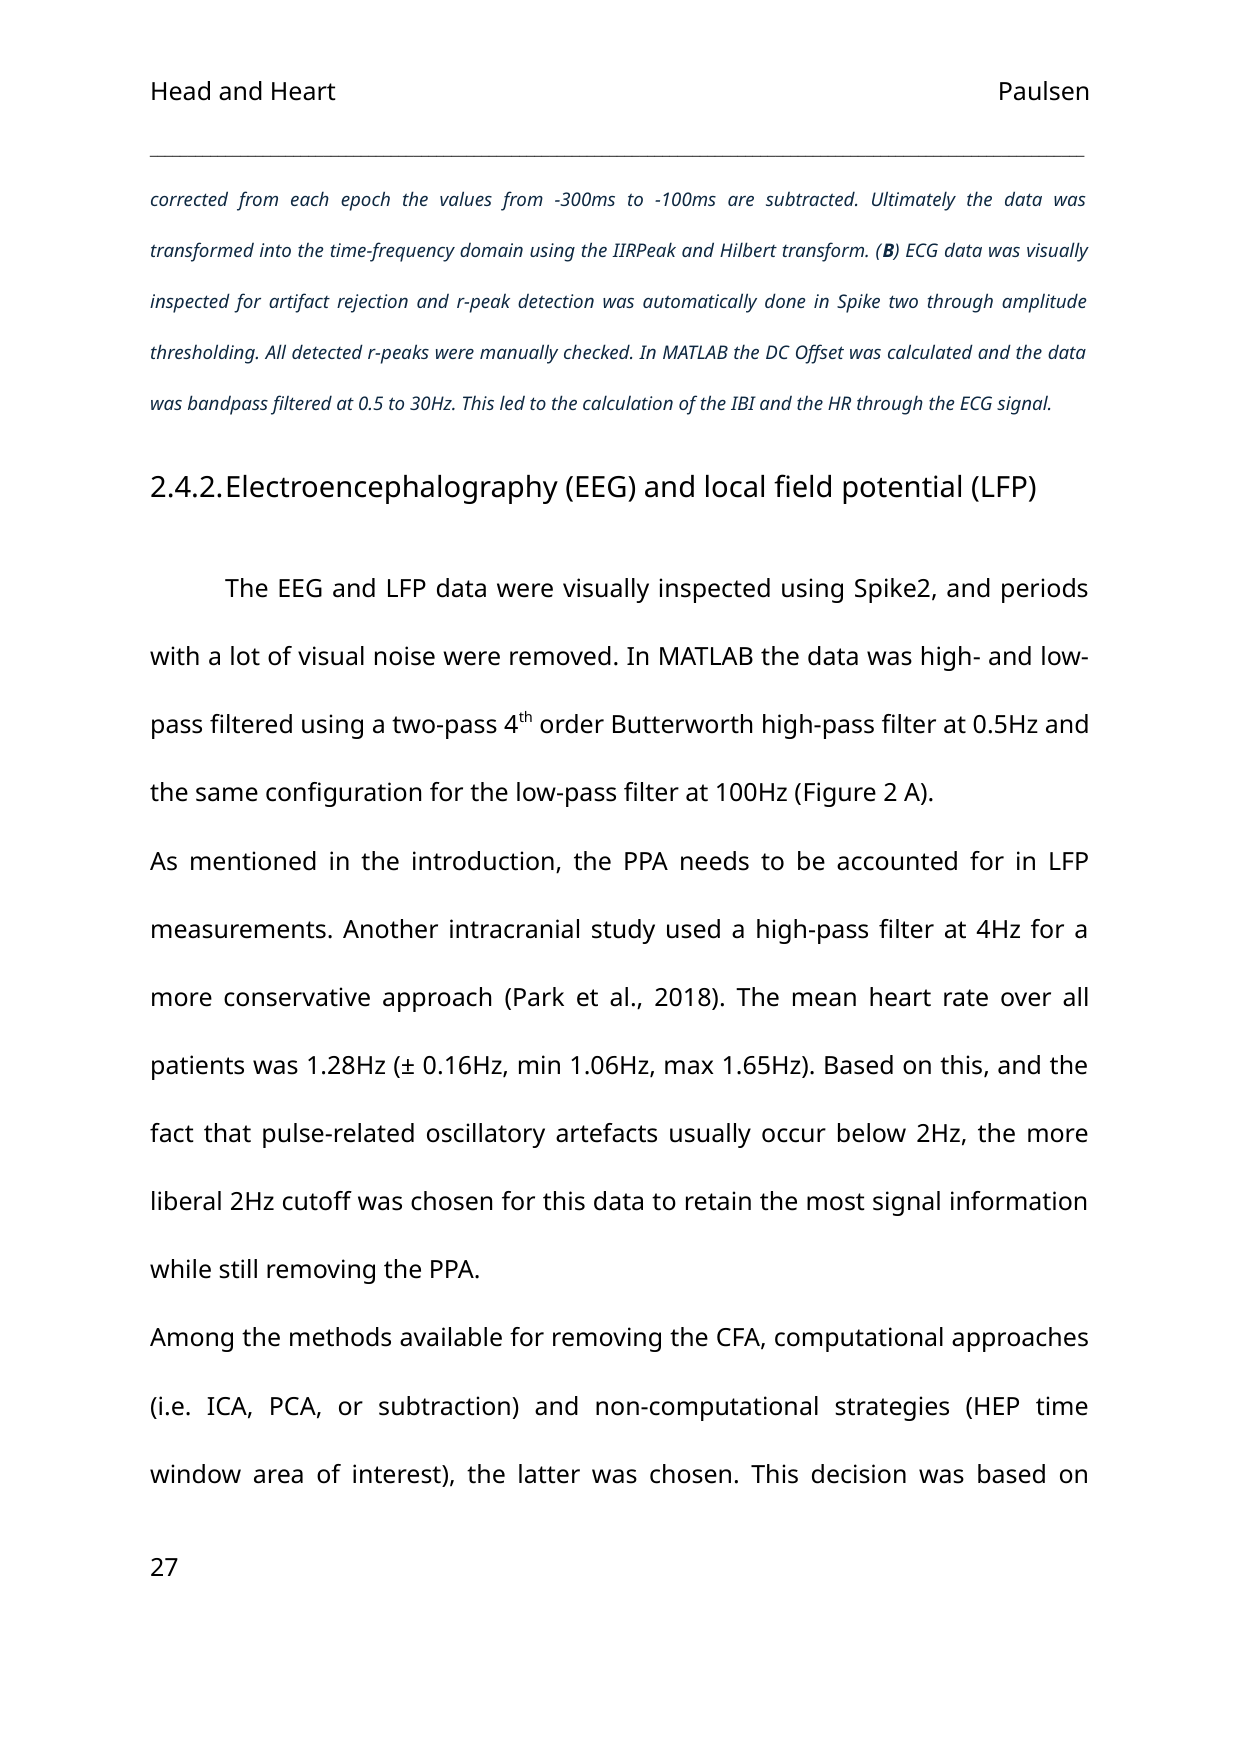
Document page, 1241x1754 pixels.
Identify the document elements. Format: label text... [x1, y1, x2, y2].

text The EEG and LFP data were visually inspected using Spike2, and periods with a lot of visual noise were removed. In MATLAB the data was high- and low-pass filtered using a two-pass 4th order Butterworth high-pass filter at 0.5Hz and the same configuration for the low-pass filter at 100Hz (Figure 2 A). [150, 571, 1090, 809]
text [150, 186, 1090, 416]
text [150, 1320, 1090, 1490]
text As mentioned in the introduction, the PPA needs to be accounted for in LFP measurements. Another intracranial study used a high-pass filter at 4Hz for a more conservative approach (Park et al., 2018). The mean heart rate over all patients was 1.28Hz (± 0.16Hz, min 1.06Hz, max 1.65Hz). Based on this, and the fact that pulse-related oscillatory artefacts usually occur below 2Hz, the more liberal 2Hz cutoff was chosen for this data to retain the most signal information while still removing the PPA. [150, 843, 1090, 1286]
subtitle Electroencephalography (EEG) and local field potential (LFP) [150, 466, 1090, 506]
